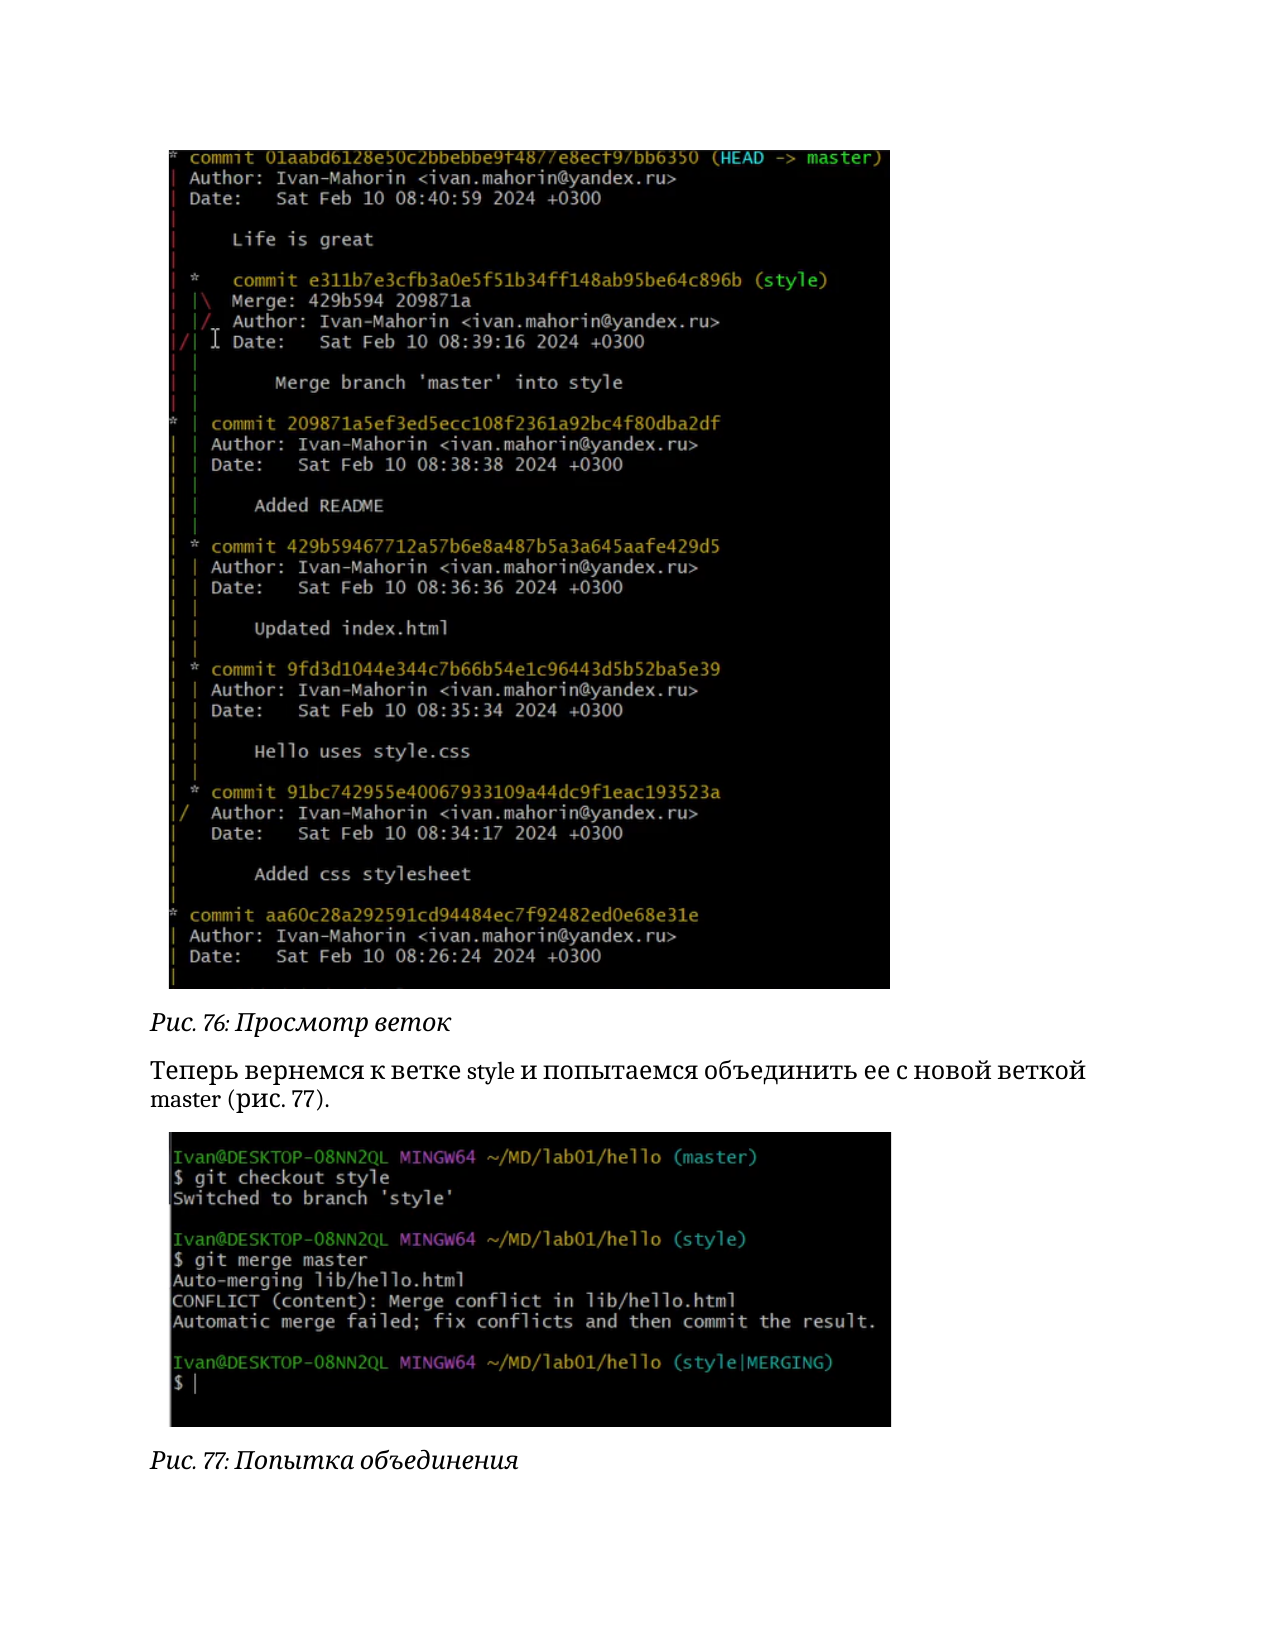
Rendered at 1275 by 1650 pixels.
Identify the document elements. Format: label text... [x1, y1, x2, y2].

picture [168, 150, 890, 989]
text Рис. 76: Просмотр веток [150, 1009, 1125, 1038]
picture [168, 1132, 892, 1427]
text Рис. 77: Попытка объединения [150, 1447, 1125, 1476]
text Теперь вернемся к ветке style и попытаемся объединить ее с новой веткой master (рис. 77). [150, 1057, 1125, 1114]
